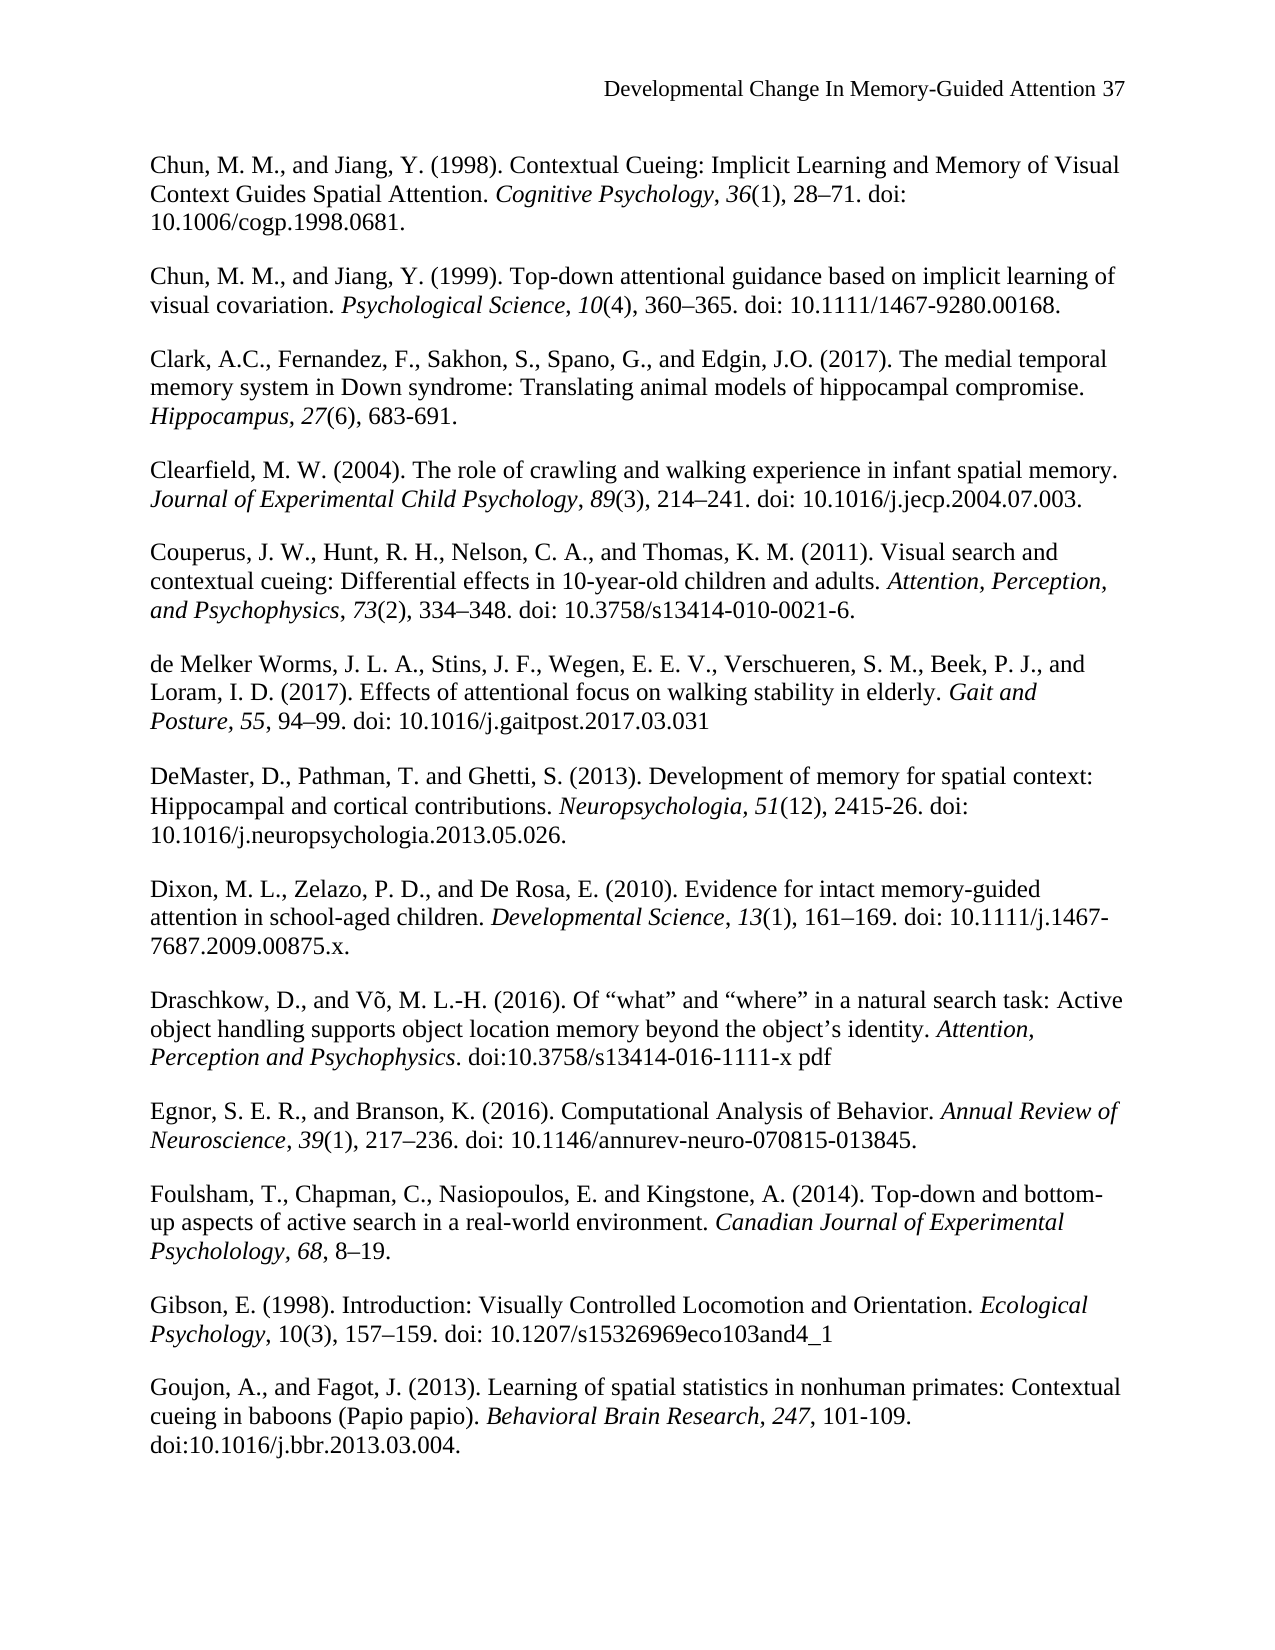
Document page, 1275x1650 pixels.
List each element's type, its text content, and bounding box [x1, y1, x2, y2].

text Egnor, S. E. R., and Branson, K. (2016). Computational Analysis of Behavior. Annual Review of Neuroscience, 39(1), 217–236. doi: 10.1146/annurev-neuro-070815-013845. [150, 1096, 1125, 1154]
text Clark, A.C., Fernandez, F., Sakhon, S., Spano, G., and Edgin, J.O. (2017). The medial temporal memory system in Down syndrome: Translating animal models of hippocampal compromise. Hippocampus, 27(6), 683-691. [150, 344, 1125, 430]
text Chun, M. M., and Jiang, Y. (1999). Top-down attentional guidance based on implicit learning of visual covariation. Psychological Science, 10(4), 360–365. doi: 10.1111/1467-9280.00168. [150, 261, 1125, 319]
text Foulsham, T., Chapman, C., Nasiopoulos, E. and Kingstone, A. (2014). Top-down and bottom-up aspects of active search in a real-world environment. Canadian Journal of Experimental Psycholology, 68, 8–19. [150, 1179, 1125, 1265]
text Couperus, J. W., Hunt, R. H., Nelson, C. A., and Thomas, K. M. (2011). Visual search and contextual cueing: Differential effects in 10-year-old children and adults. Attention, Perception, and Psychophysics, 73(2), 334–348. doi: 10.3758/s13414-010-0021-6. [150, 537, 1125, 624]
text Chun, M. M., and Jiang, Y. (1998). Contextual Cueing: Implicit Learning and Memory of Visual Context Guides Spatial Attention. Cognitive Psychology, 36(1), 28–71. doi: 10.1006/cogp.1998.0681. [150, 150, 1125, 236]
text Draschkow, D., and Võ, M. L.-H. (2016). Of “what” and “where” in a natural search task: Active object handling supports object location memory beyond the object’s identity. Attention, Perception and Psychophysics. doi:10.3758/s13414-016-1111-x pdf [150, 985, 1125, 1071]
text DeMaster, D., Pathman, T. and Ghetti, S. (2013). Development of memory for spatial context: Hippocampal and cortical contributions. Neuropsychologia, 51(12), 2415-26. doi: 10.1016/j.neuropsychologia.2013.05.026. [150, 760, 1125, 849]
text Clearfield, M. W. (2004). The role of crawling and walking experience in infant spatial memory. Journal of Experimental Child Psychology, 89(3), 214–241. doi: 10.1016/j.jecp.2004.07.003. [150, 455, 1125, 512]
text Goujon, A., and Fagot, J. (2013). Learning of spatial statistics in nonhuman primates: Contextual cueing in baboons (Papio papio). Behavioral Brain Research, 247, 101-109. doi:10.1016/j.bbr.2013.03.004. [150, 1372, 1125, 1459]
text Gibson, E. (1998). Introduction: Visually Controlled Locomotion and Orientation. Ecological Psychology, 10(3), 157–159. doi: 10.1207/s15326969eco103and4_1 [150, 1290, 1125, 1347]
text de Melker Worms, J. L. A., Stins, J. F., Wegen, E. E. V., Verschueren, S. M., Beek, P. J., and Loram, I. D. (2017). Effects of attentional focus on walking stability in elderly. Gait and Posture, 55, 94–99. doi: 10.1016/j.gaitpost.2017.03.031 [150, 649, 1125, 735]
text Dixon, M. L., Zelazo, P. D., and De Rosa, E. (2010). Evidence for intact memory-guided attention in school-aged children. Developmental Science, 13(1), 161–169. doi: 10.1111/j.1467-7687.2009.00875.x. [150, 874, 1125, 960]
